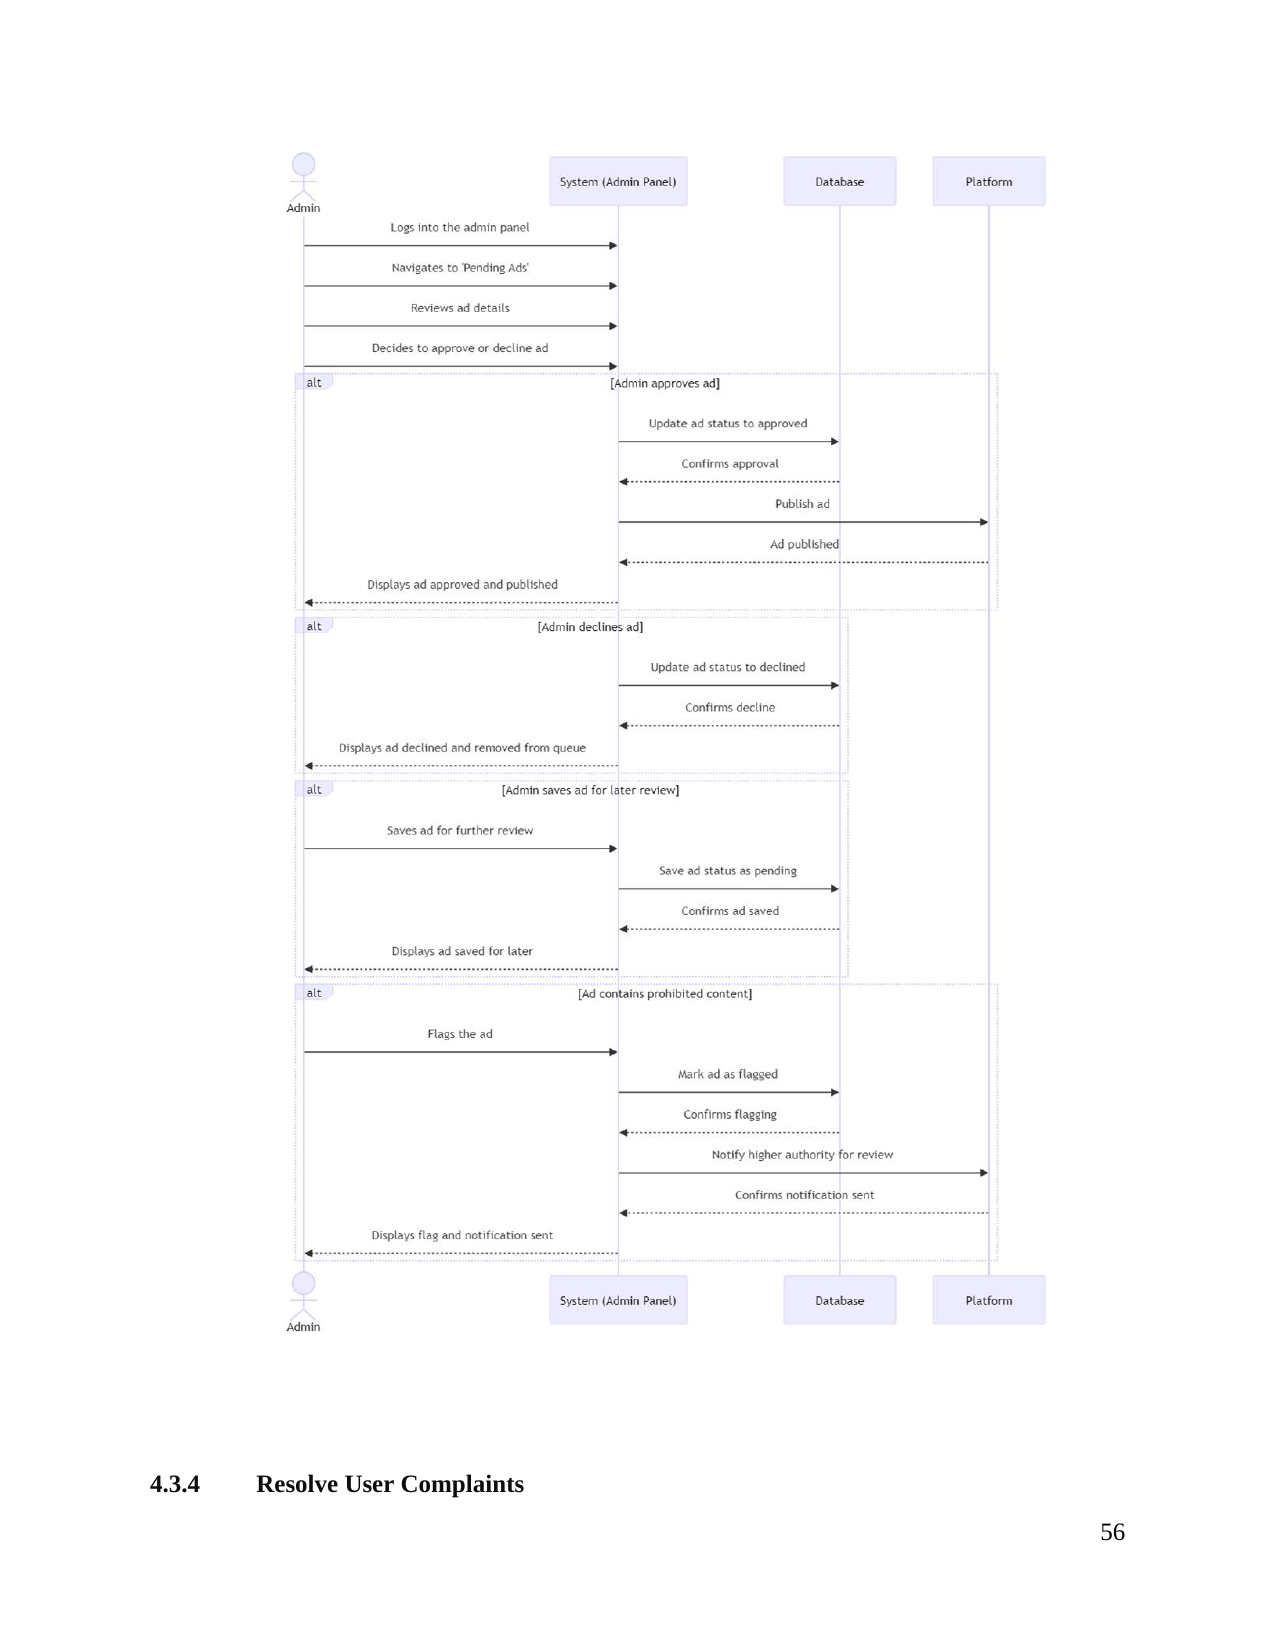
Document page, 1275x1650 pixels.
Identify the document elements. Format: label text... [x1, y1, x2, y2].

picture [210, 150, 1082, 1332]
text 4.3.4 Resolve User Complaints [150, 1469, 1125, 1498]
